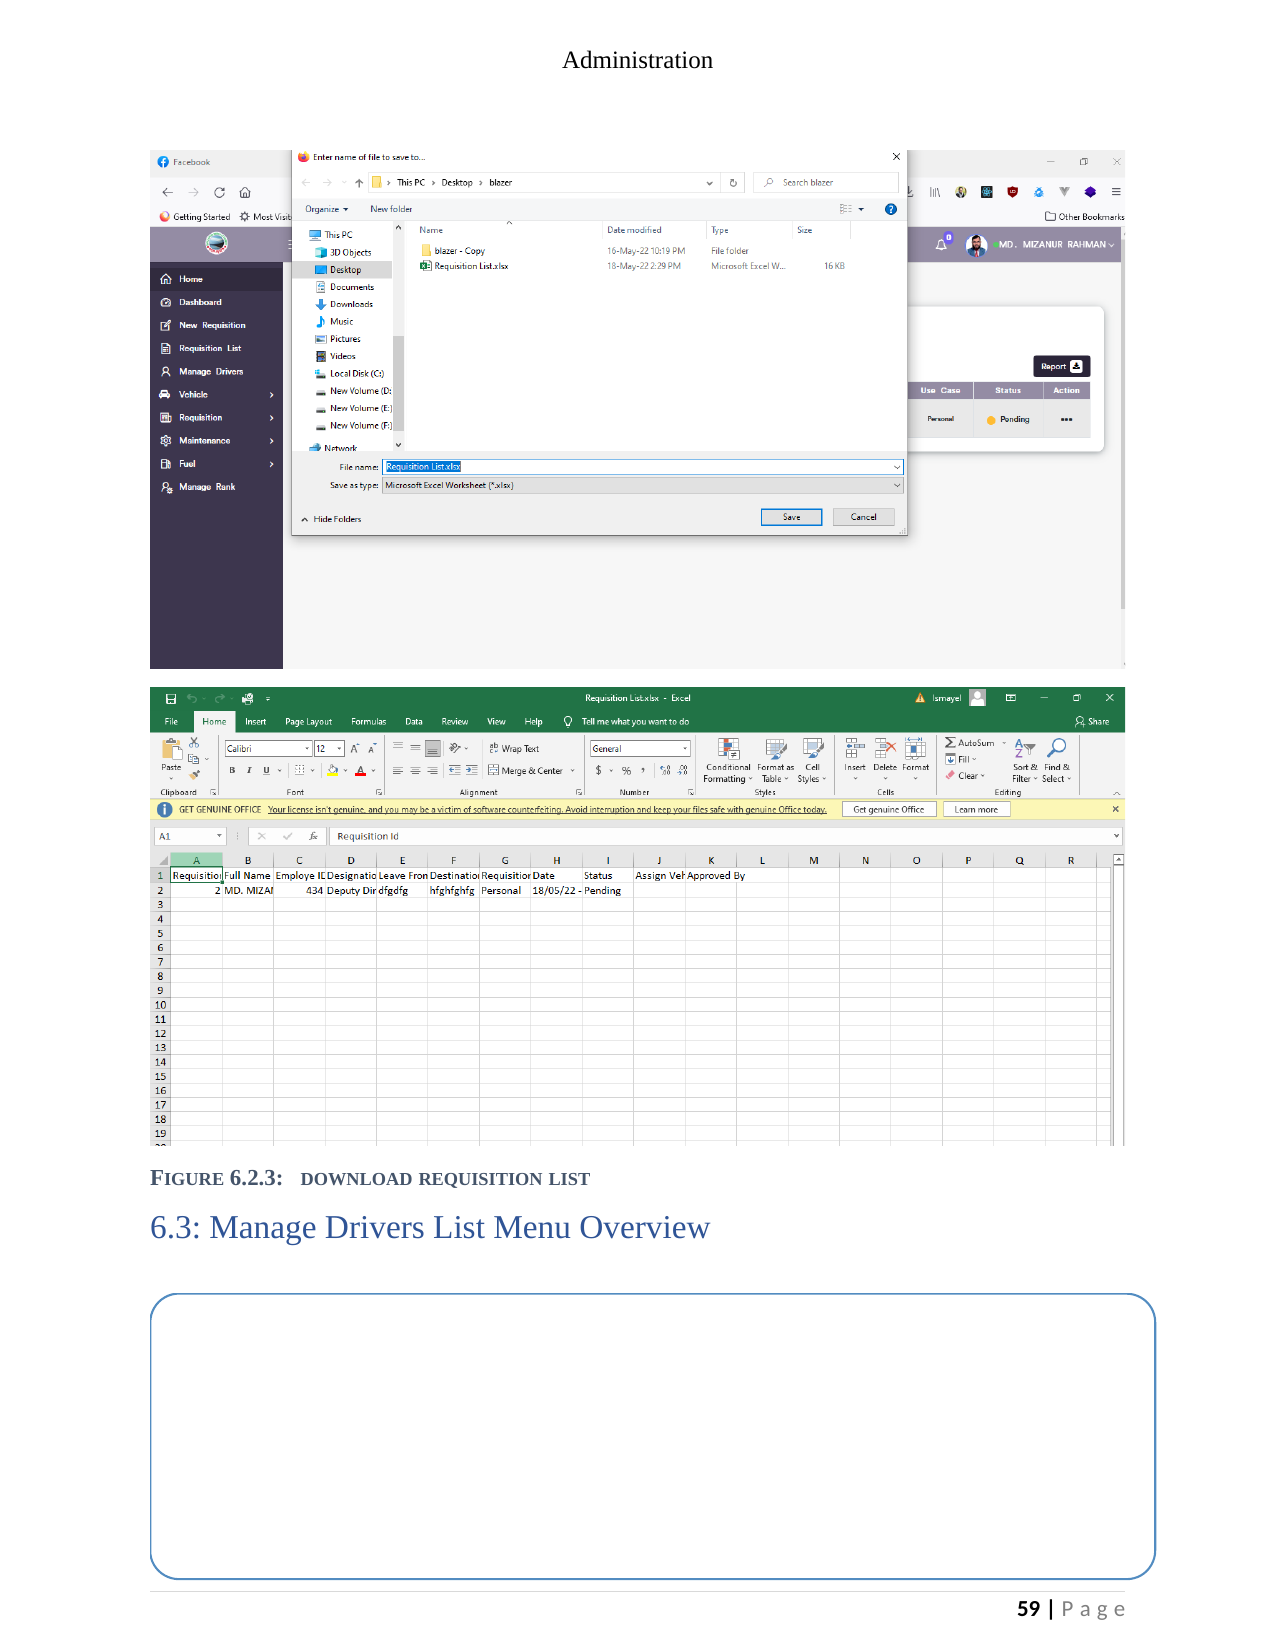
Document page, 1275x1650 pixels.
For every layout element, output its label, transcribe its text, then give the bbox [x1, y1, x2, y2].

text Figure 6.2.3: download requisition list [150, 1164, 1125, 1191]
picture [150, 687, 1125, 1146]
subtitle 6.3: Manage Drivers List Menu Overview [150, 1207, 1125, 1246]
picture [150, 150, 1125, 669]
